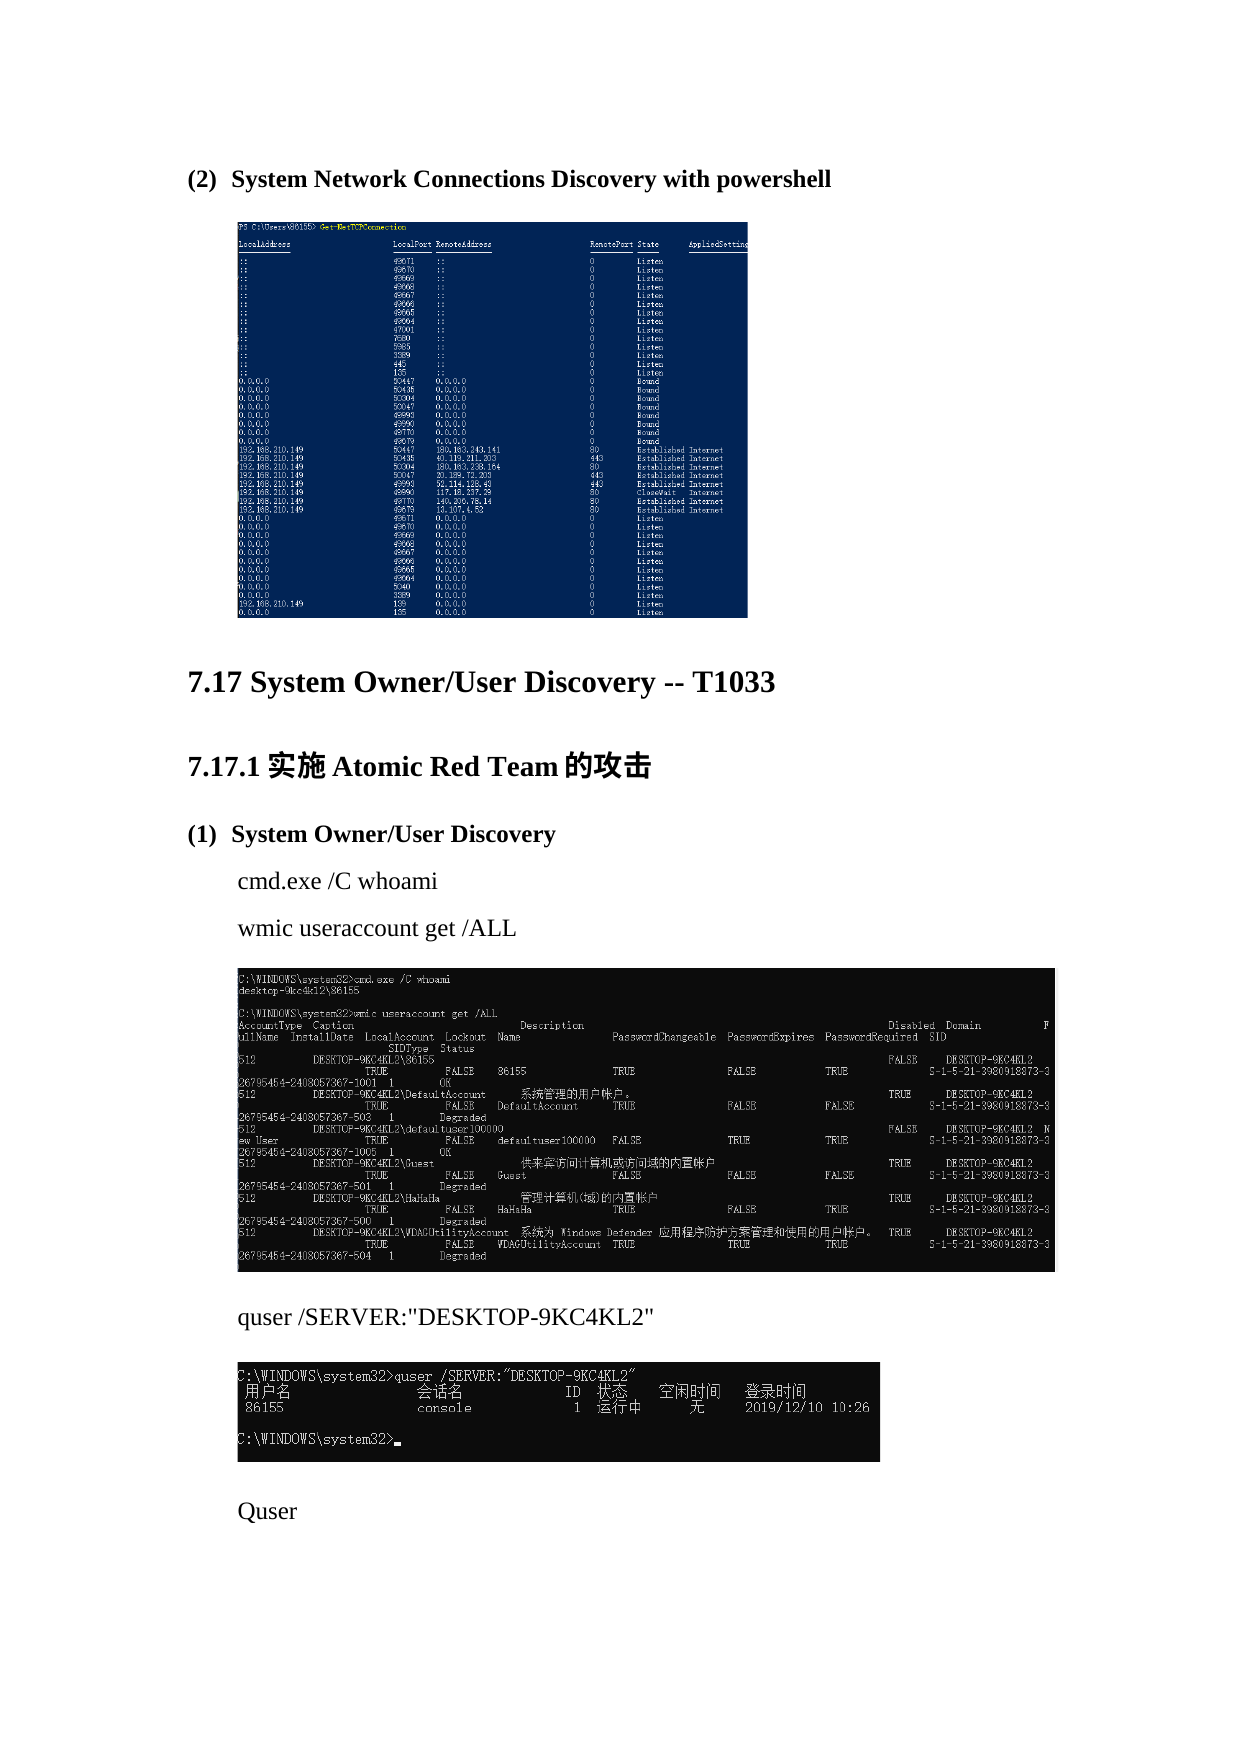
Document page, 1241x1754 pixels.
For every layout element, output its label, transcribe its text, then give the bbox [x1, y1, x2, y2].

picture [237, 968, 1059, 1272]
subtitle System Owner/User Discovery -- T1033 [187, 648, 1053, 713]
subtitle System Network Connections Discovery with powershell [187, 162, 1053, 194]
picture [237, 222, 748, 618]
picture [237, 1362, 880, 1462]
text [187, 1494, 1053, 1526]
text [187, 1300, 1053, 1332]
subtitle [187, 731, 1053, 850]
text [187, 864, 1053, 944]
